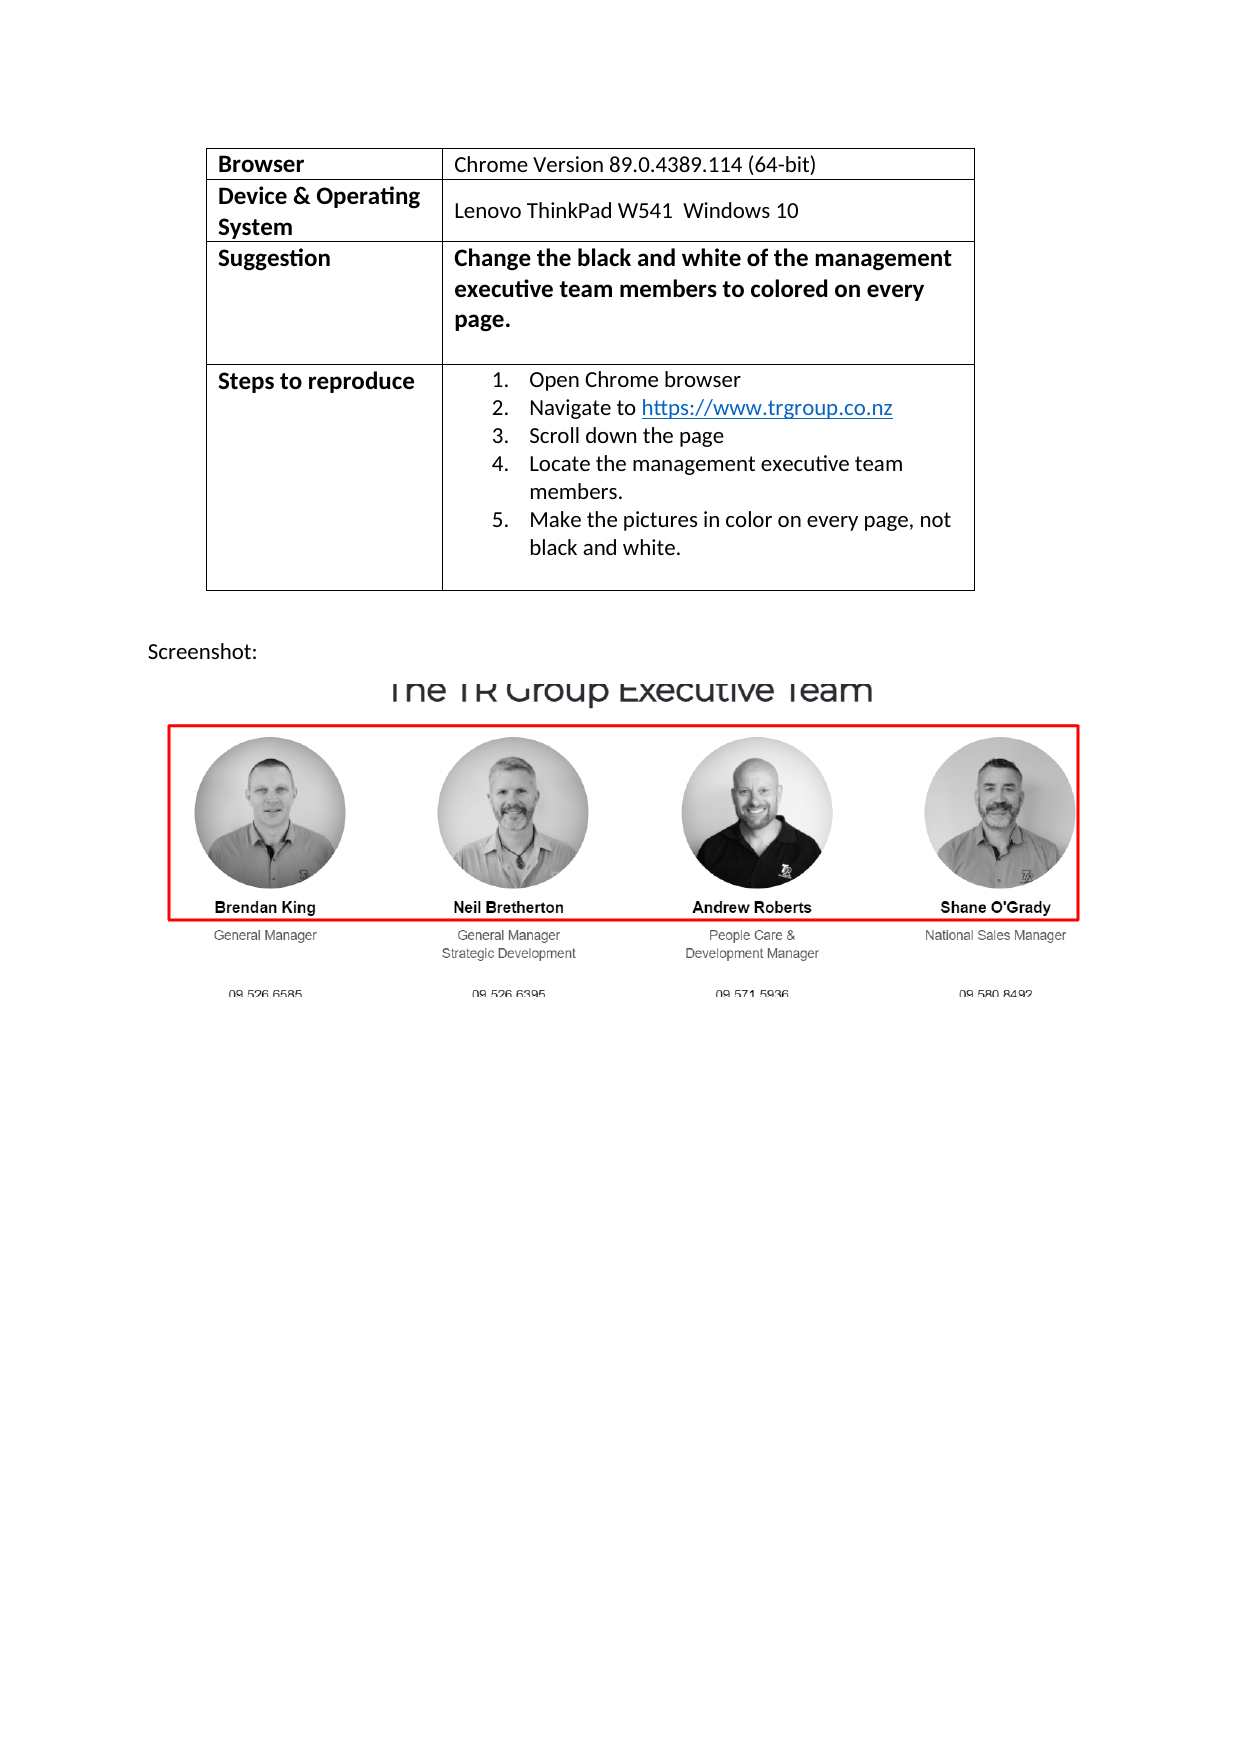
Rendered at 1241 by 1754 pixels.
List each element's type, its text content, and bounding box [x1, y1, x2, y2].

table_cell Steps to reproduce [207, 365, 442, 589]
text Screenshot: [148, 637, 1093, 666]
table_cell Open Chrome browser Navigate to https://www.trgroup.co.nz Scroll down the page Locate the management executive team members. Make the pictures in color on every page, not black and white. [443, 365, 974, 589]
table_cell Device & Operating System [207, 180, 442, 241]
picture [147, 684, 1093, 997]
table_header Chrome Version 89.0.4389.114 (64-bit) [443, 149, 974, 179]
table_cell Lenovo ThinkPad W541 Windows 10 [443, 180, 974, 241]
table_header Browser [207, 149, 442, 179]
table_cell Suggestion [207, 242, 442, 364]
table_cell Change the black and white of the management executive team members to colored on every page. [443, 242, 974, 364]
